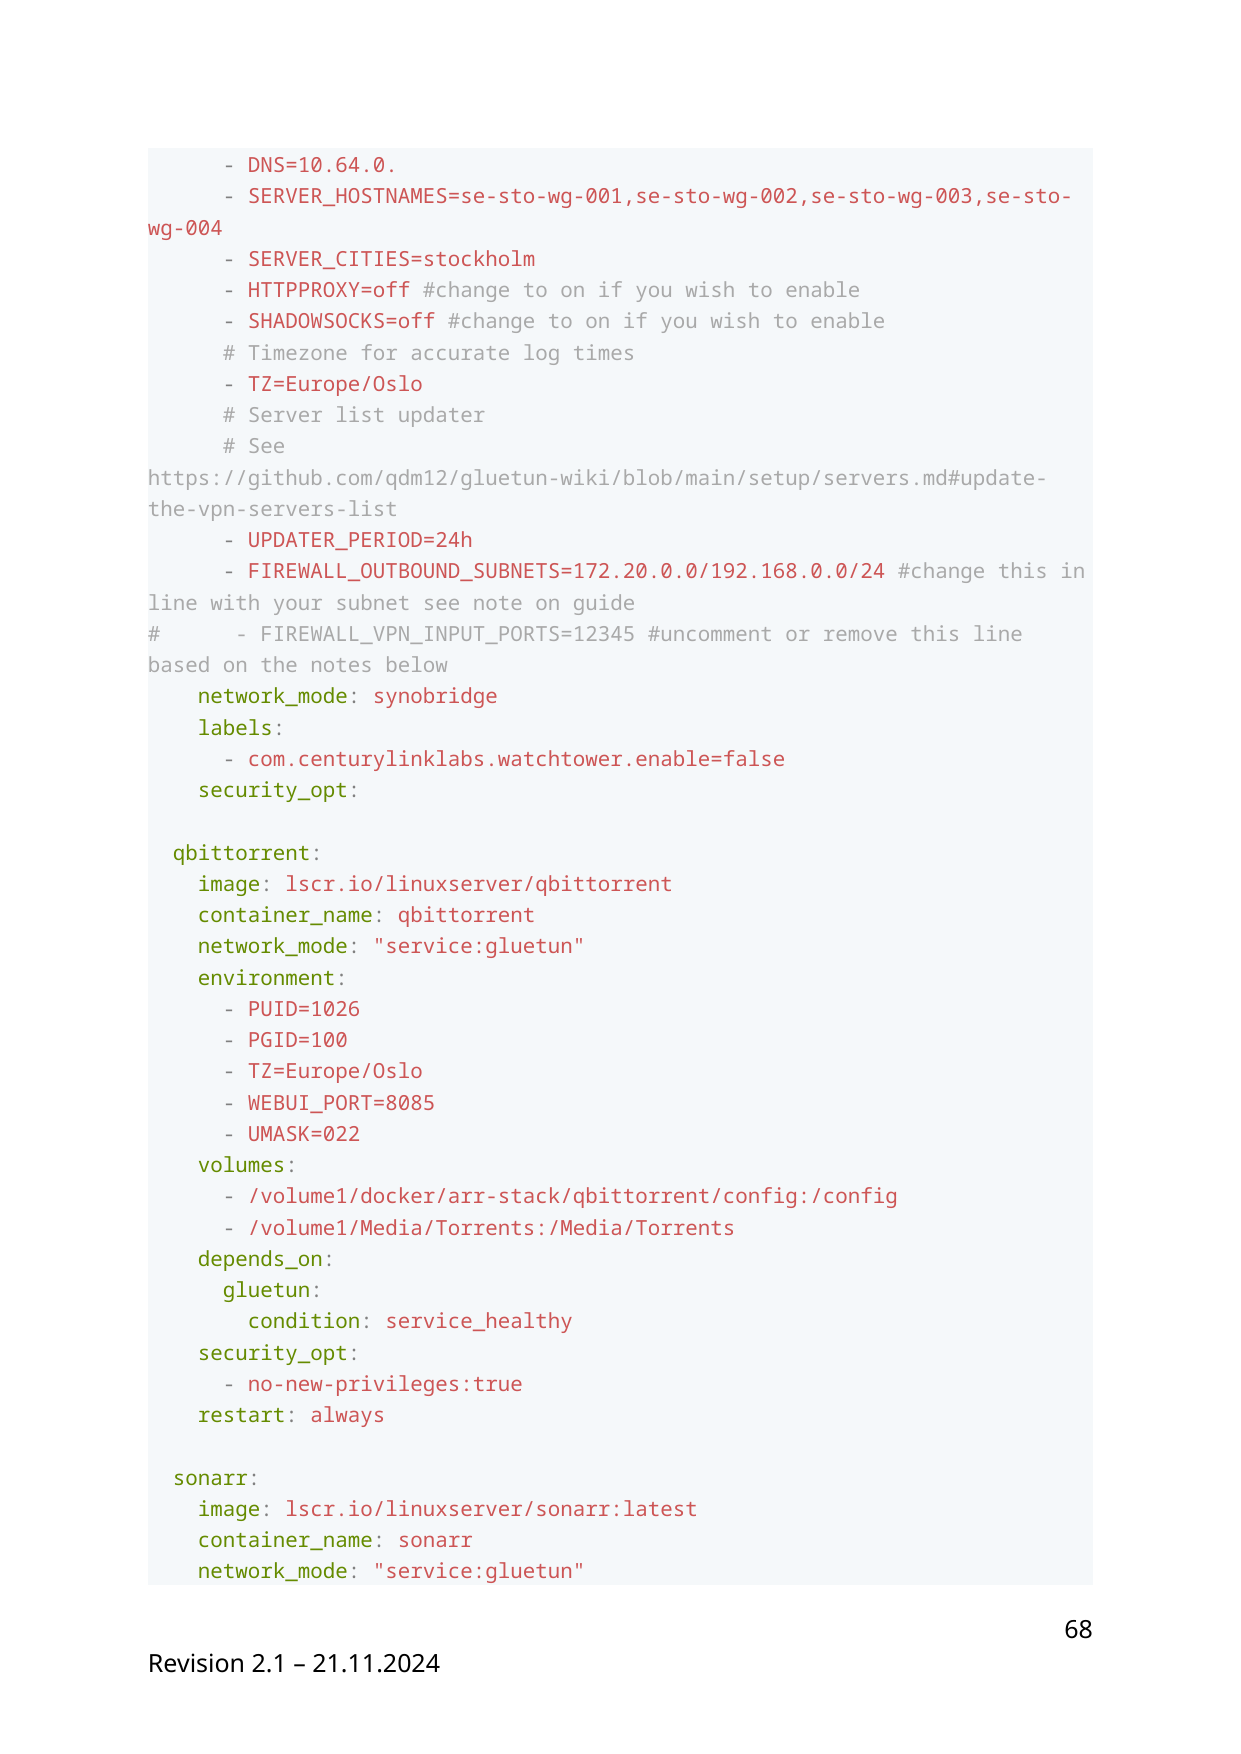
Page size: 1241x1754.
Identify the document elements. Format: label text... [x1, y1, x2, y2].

text - FIREWALL_OUTBOUND_SUBNETS=172.20.0.0/192.168.0.0/24 #change this in line with your subnet see note on guide [148, 554, 1093, 616]
text - UMASK=022 [148, 1116, 1093, 1148]
text - /volume1/Media/Torrents:/Media/Torrents [148, 1210, 1093, 1241]
text - TZ=Europe/Oslo [148, 366, 1093, 398]
text gluetun: [148, 1273, 1093, 1304]
text - PUID=1026 [148, 991, 1093, 1023]
text - SERVER_HOSTNAMES=se-sto-wg-001,se-sto-wg-002,se-sto-wg-003,se-sto-wg-004 [148, 179, 1093, 241]
text volumes: [148, 1148, 1093, 1179]
text - TZ=Europe/Oslo [148, 1054, 1093, 1085]
text labels: [148, 710, 1093, 741]
text restart: always [148, 1398, 1093, 1429]
text network_mode: "service:gluetun" [148, 1554, 1093, 1585]
text - no-new-privileges:true [148, 1366, 1093, 1398]
text - SHADOWSOCKS=off #change to on if you wish to enable [148, 304, 1093, 335]
text - UPDATER_PERIOD=24h [148, 523, 1093, 554]
text - /volume1/docker/arr-stack/qbittorrent/config:/config [148, 1179, 1093, 1210]
text network_mode: "service:gluetun" [148, 929, 1093, 960]
text - HTTPPROXY=off #change to on if you wish to enable [148, 273, 1093, 304]
text container_name: sonarr [148, 1523, 1093, 1554]
text security_opt: [148, 773, 1093, 804]
text - SERVER_CITIES=stockholm [148, 241, 1093, 273]
text # Timezone for accurate log times [148, 335, 1093, 366]
text container_name: qbittorrent [148, 898, 1093, 929]
text - WEBUI_PORT=8085 [148, 1085, 1093, 1116]
text # - FIREWALL_VPN_INPUT_PORTS=12345 #uncomment or remove this line based on the notes below [148, 616, 1093, 679]
text qbittorrent: [148, 835, 1093, 866]
text environment: [148, 960, 1093, 991]
text - DNS=10.64.0. [148, 148, 1093, 179]
text - PGID=100 [148, 1023, 1093, 1054]
text # Server list updater [148, 398, 1093, 429]
text security_opt: [148, 1335, 1093, 1366]
text - com.centurylinklabs.watchtower.enable=false [148, 741, 1093, 773]
text image: lscr.io/linuxserver/sonarr:latest [148, 1491, 1093, 1523]
text # See https://github.com/qdm12/gluetun-wiki/blob/main/setup/servers.md#update-the-vpn-servers-list [148, 429, 1093, 523]
text network_mode: synobridge [148, 679, 1093, 710]
text depends_on: [148, 1241, 1093, 1273]
text sonarr: [148, 1460, 1093, 1491]
text condition: service_healthy [148, 1304, 1093, 1335]
text image: lscr.io/linuxserver/qbittorrent [148, 866, 1093, 898]
